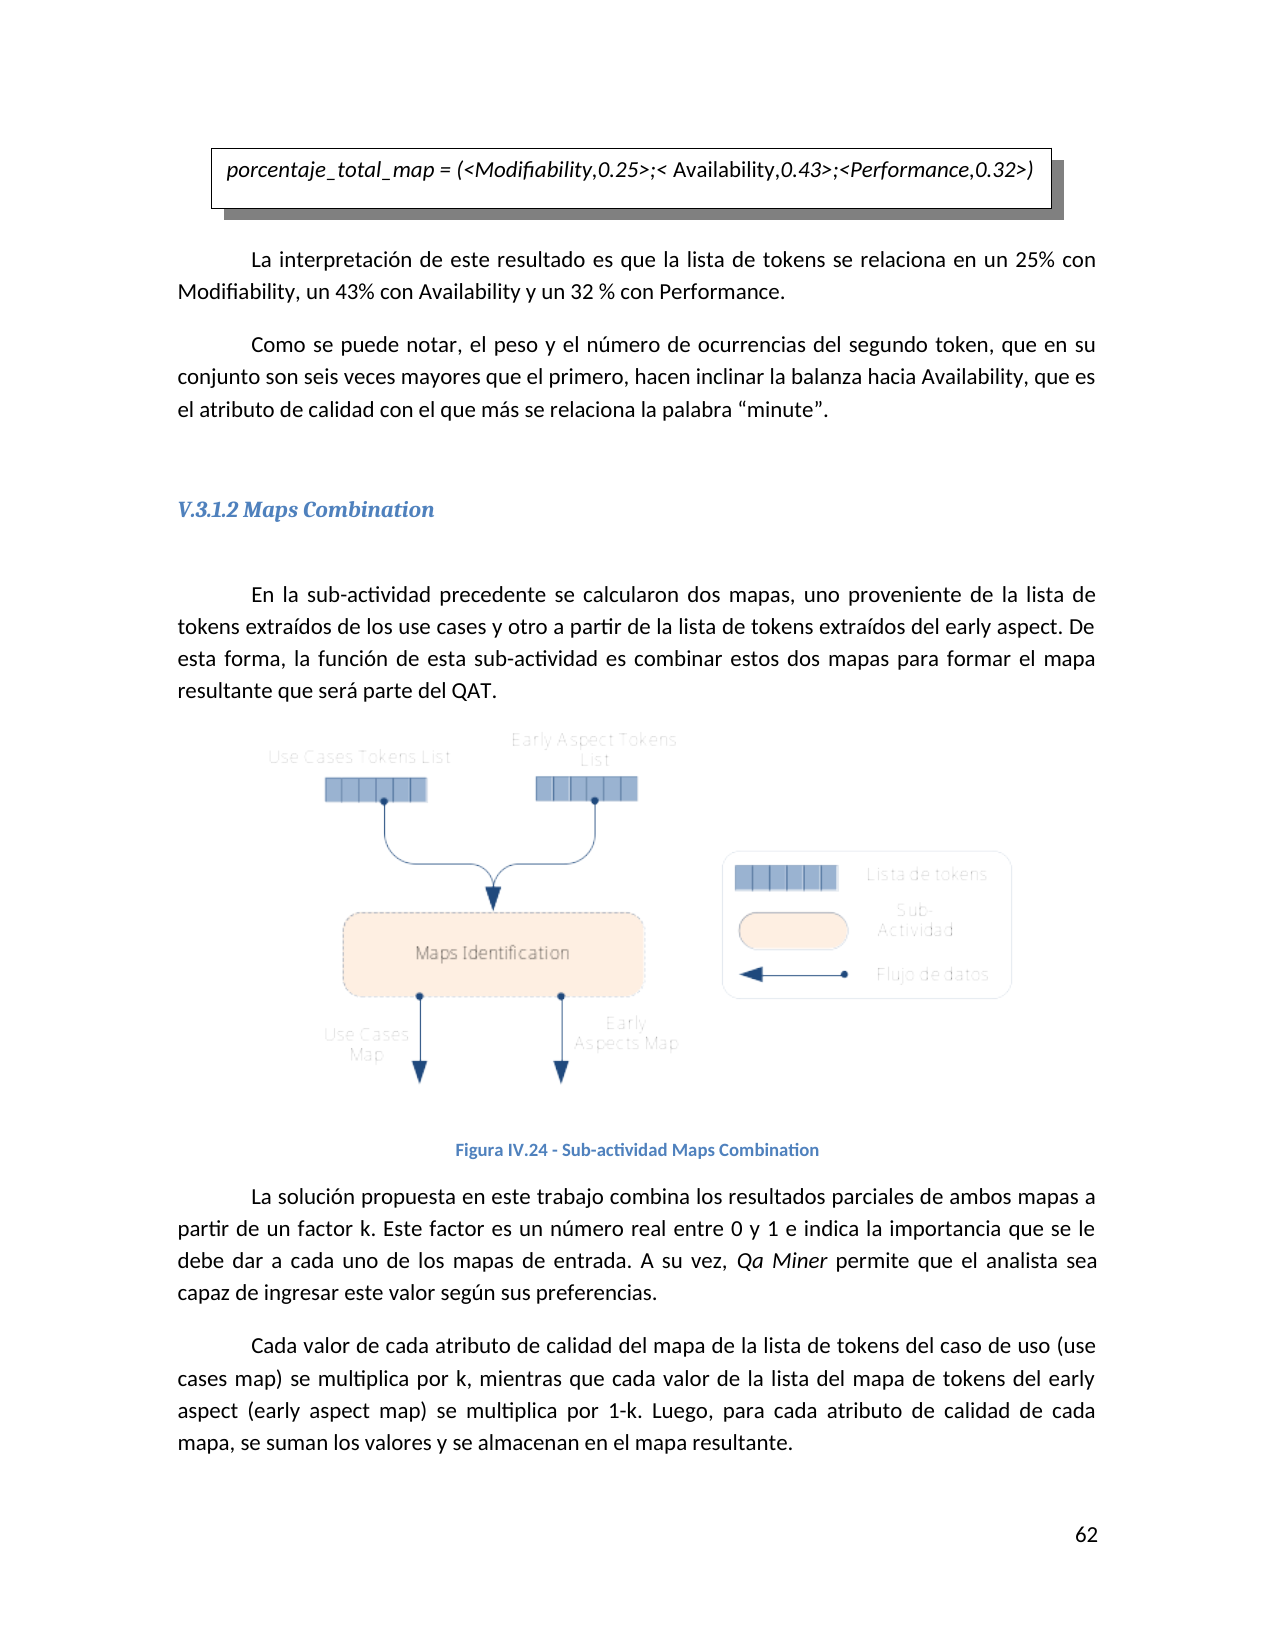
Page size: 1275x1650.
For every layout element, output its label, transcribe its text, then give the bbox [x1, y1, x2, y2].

text En la sub-actividad precedente se calcularon dos mapas, uno proveniente de la lista de tokens extraídos de los use cases y otro a partir de la lista de tokens extraídos del early aspect. De esta forma, la función de esta sub-actividad es combinar estos dos mapas para formar el mapa resultante que será parte del QAT. [177, 580, 1098, 704]
subtitle V.3.1.2 Maps Combination [177, 497, 1098, 523]
text Como se puede notar, el peso y el número de ocurrencias del segundo token, que en su conjunto son seis veces mayores que el primero, hacen inclinar la balanza hacia Availability, que es el atributo de calidad con el que más se relaciona la palabra “minute”. [177, 330, 1098, 423]
text La solución propuesta en este trabajo combina los resultados parciales de ambos mapas a partir de un factor k. Este factor es un número real entre 0 y 1 e indica la importancia que se le debe dar a cada uno de los mapas de entrada. A su vez, Qa Miner permite que el analista sea capaz de ingresar este valor según sus preferencias. [177, 1182, 1098, 1306]
text Cada valor de cada atributo de calidad del mapa de la lista de tokens del caso de uso (use cases map) se multiplica por k, mientras que cada valor de la lista del mapa de tokens del early aspect (early aspect map) se multiplica por 1-k. Luego, para cada atributo de calidad de cada mapa, se suman los valores y se almacenan en el mapa resultante. [177, 1331, 1098, 1456]
text La interpretación de este resultado es que la lista de tokens se relaciona en un 25% con Modifiability, un 43% con Availability y un 32 % con Performance. [177, 245, 1098, 305]
